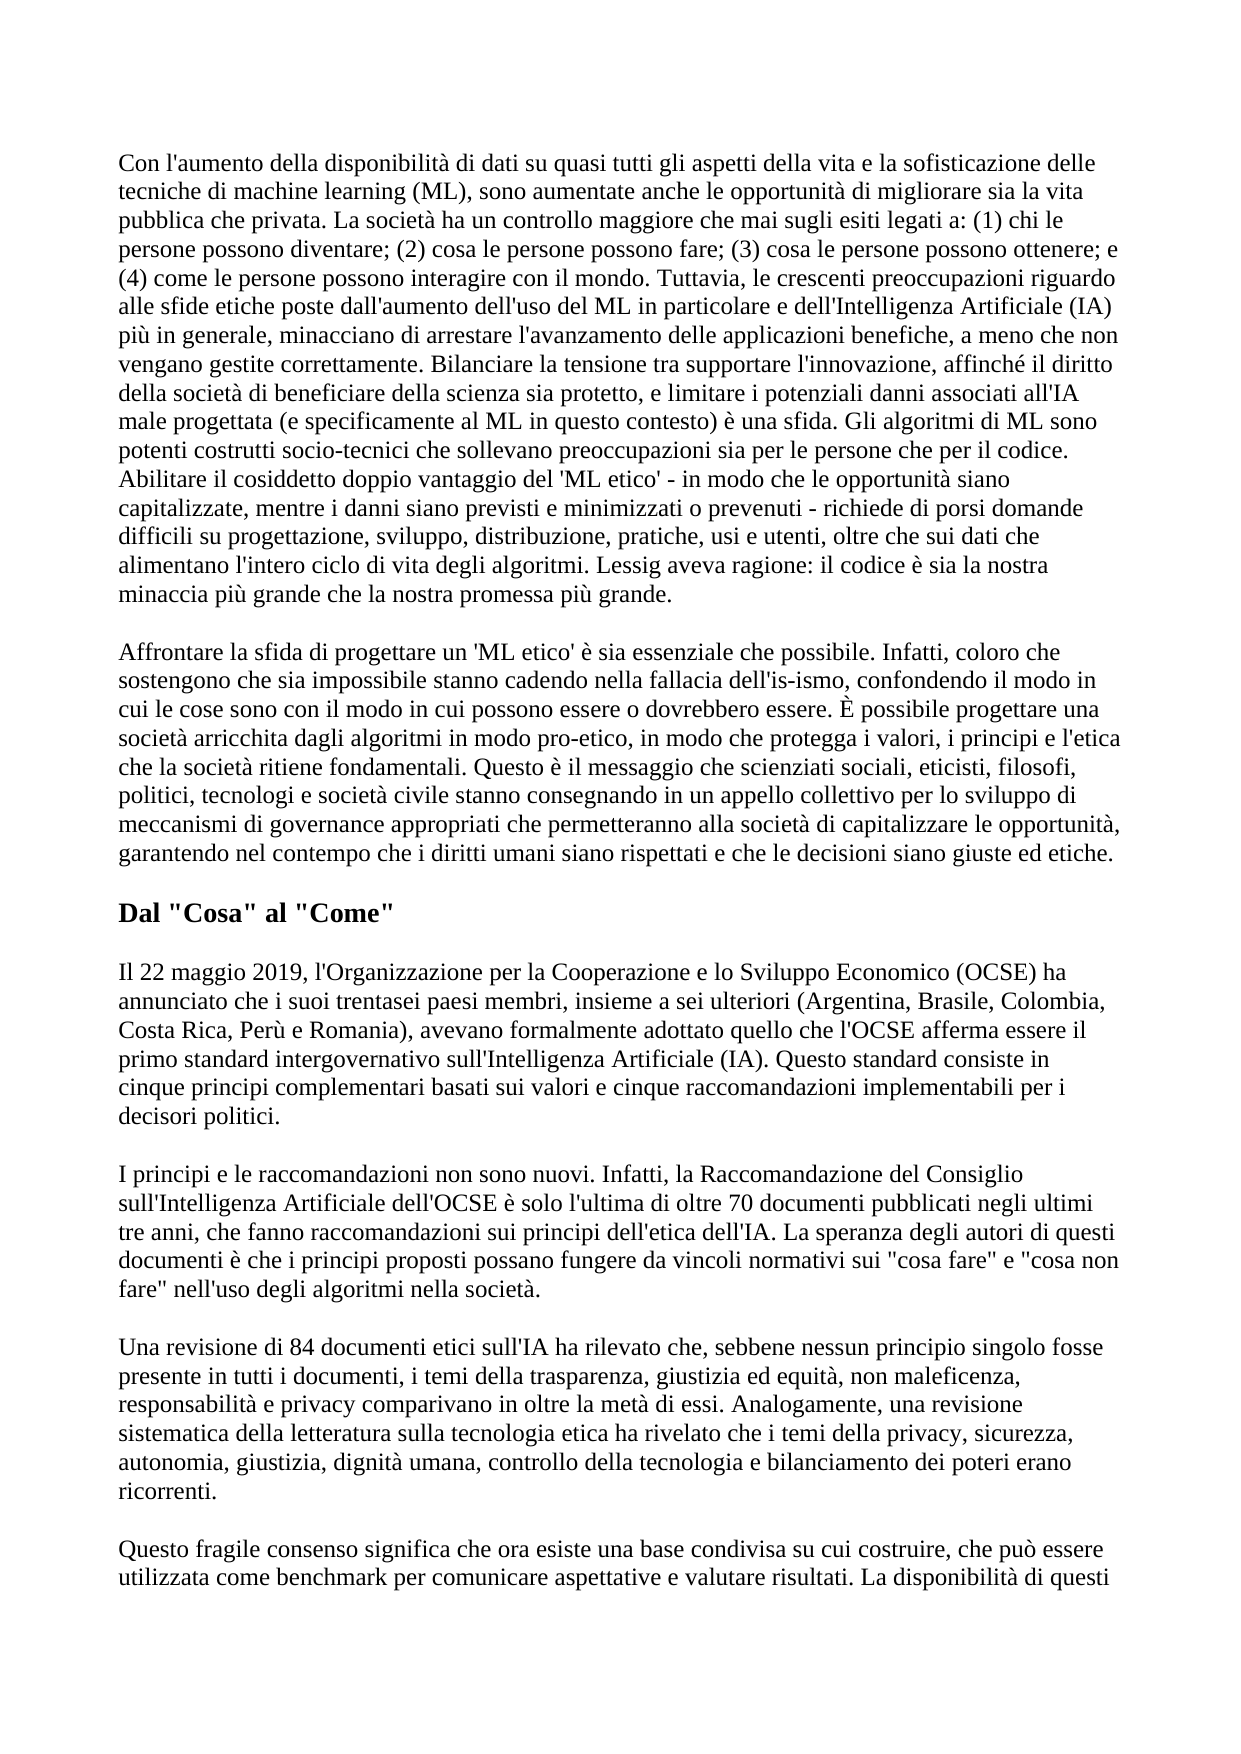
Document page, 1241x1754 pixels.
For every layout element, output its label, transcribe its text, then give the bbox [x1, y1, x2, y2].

text Affrontare la sfida di progettare un 'ML etico' è sia essenziale che possibile. Infatti, coloro che sostengono che sia impossibile stanno cadendo nella fallacia dell'is-ismo, confondendo il modo in cui le cose sono con il modo in cui possono essere o dovrebbero essere. È possibile progettare una società arricchita dagli algoritmi in modo pro-etico, in modo che protegga i valori, i principi e l'etica che la società ritiene fondamentali. Questo è il messaggio che scienziati sociali, eticisti, filosofi, politici, tecnologi e società civile stanno consegnando in un appello collettivo per lo sviluppo di meccanismi di governance appropriati che permetteranno alla società di capitalizzare le opportunità, garantendo nel contempo che i diritti umani siano rispettati e che le decisioni siano giuste ed etiche. [118, 637, 1122, 867]
text Una revisione di 84 documenti etici sull'IA ha rilevato che, sebbene nessun principio singolo fosse presente in tutti i documenti, i temi della trasparenza, giustizia ed equità, non maleficenza, responsabilità e privacy comparivano in oltre la metà di essi. Analogamente, una revisione sistematica della letteratura sulla tecnologia etica ha rivelato che i temi della privacy, sicurezza, autonomia, giustizia, dignità umana, controllo della tecnologia e bilanciamento dei poteri erano ricorrenti. [118, 1332, 1122, 1504]
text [118, 1534, 1122, 1591]
text I principi e le raccomandazioni non sono nuovi. Infatti, la Raccomandazione del Consiglio sull'Intelligenza Artificiale dell'OCSE è solo l'ultima di oltre 70 documenti pubblicati negli ultimi tre anni, che fanno raccomandazioni sui principi dell'etica dell'IA. La speranza degli autori di questi documenti è che i principi proposti possano fungere da vincoli normativi sui "cosa fare" e "cosa non fare" nell'uso degli algoritmi nella società. [118, 1159, 1122, 1303]
subtitle Dal "Cosa" al "Come" [118, 896, 1122, 928]
text Il 22 maggio 2019, l'Organizzazione per la Cooperazione e lo Sviluppo Economico (OCSE) ha annunciato che i suoi trentasei paesi membri, insieme a sei ulteriori (Argentina, Brasile, Colombia, Costa Rica, Perù e Romania), avevano formalmente adottato quello che l'OCSE afferma essere il primo standard intergovernativo sull'Intelligenza Artificiale (IA). Questo standard consiste in cinque principi complementari basati sui valori e cinque raccomandazioni implementabili per i decisori politici. [118, 957, 1122, 1130]
text Con l'aumento della disponibilità di dati su quasi tutti gli aspetti della vita e la sofisticazione delle tecniche di machine learning (ML), sono aumentate anche le opportunità di migliorare sia la vita pubblica che privata. La società ha un controllo maggiore che mai sugli esiti legati a: (1) chi le persone possono diventare; (2) cosa le persone possono fare; (3) cosa le persone possono ottenere; e (4) come le persone possono interagire con il mondo. Tuttavia, le crescenti preoccupazioni riguardo alle sfide etiche poste dall'aumento dell'uso del ML in particolare e dell'Intelligenza Artificiale (IA) più in generale, minacciano di arrestare l'avanzamento delle applicazioni benefiche, a meno che non vengano gestite correttamente. Bilanciare la tensione tra supportare l'innovazione, affinché il diritto della società di beneficiare della scienza sia protetto, e limitare i potenziali danni associati all'IA male progettata (e specificamente al ML in questo contesto) è una sfida. Gli algoritmi di ML sono potenti costrutti socio-tecnici che sollevano preoccupazioni sia per le persone che per il codice. Abilitare il cosiddetto doppio vantaggio del 'ML etico' - in modo che le opportunità siano capitalizzate, mentre i danni siano previsti e minimizzati o prevenuti - richiede di porsi domande difficili su progettazione, sviluppo, distribuzione, pratiche, usi e utenti, oltre che sui dati che alimentano l'intero ciclo di vita degli algoritmi. Lessig aveva ragione: il codice è sia la nostra minaccia più grande che la nostra promessa più grande. [118, 148, 1122, 608]
